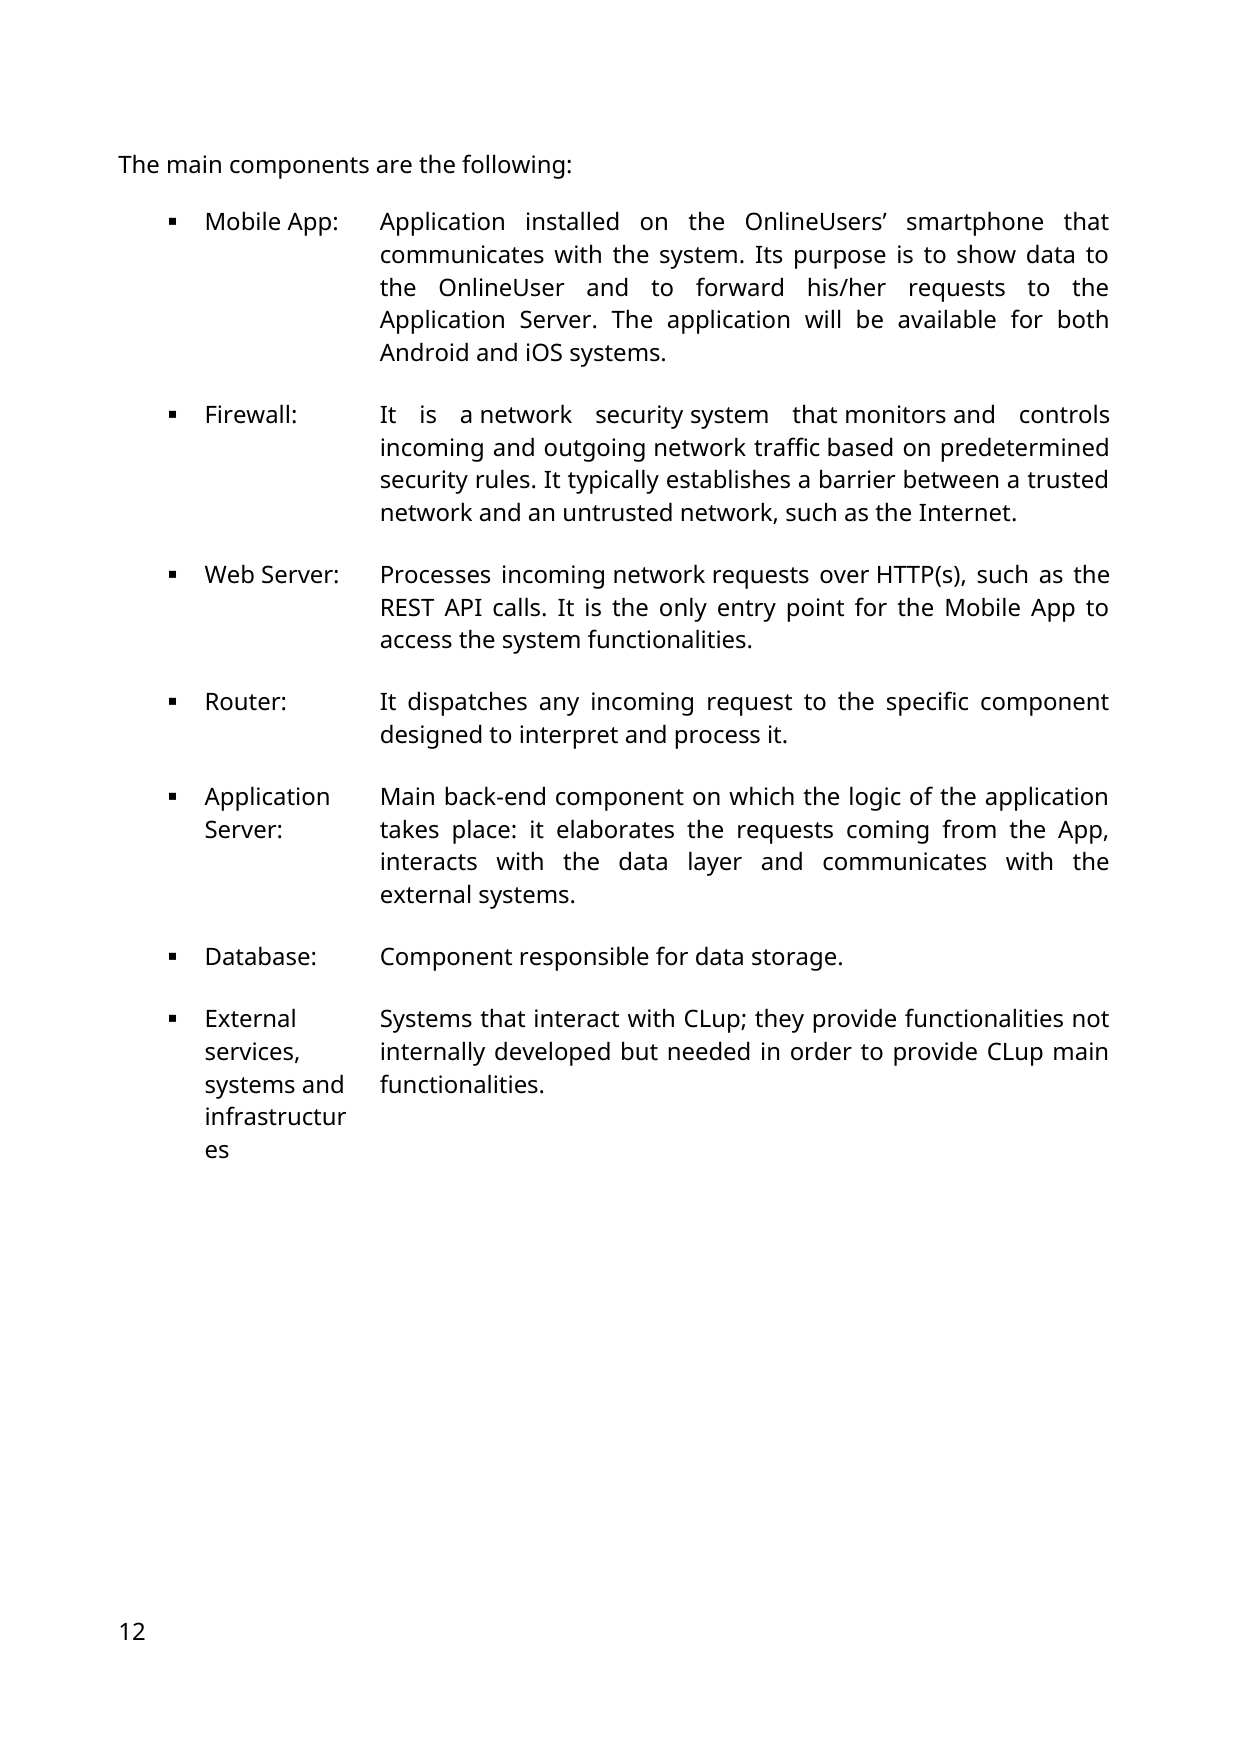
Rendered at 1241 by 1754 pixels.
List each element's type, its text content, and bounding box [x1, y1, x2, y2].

table_header Application installed on the OnlineUsers’ smartphone that communicates with the system. Its purpose is to show data to the OnlineUser and to forward his/her requests to the Application Server. The application will be available for both Android and iOS systems. [368, 205, 1121, 398]
table_cell Systems that interact with CLup; they provide functionalities not internally developed but needed in order to provide CLup main functionalities. [368, 1002, 1121, 1195]
table_cell It dispatches any incoming request to the specific component designed to interpret and process it. [368, 685, 1121, 780]
table_cell Component responsible for data storage. [368, 940, 1121, 1002]
table_cell Processes incoming network requests over HTTP(s), such as the REST API calls. It is the only entry point for the Mobile App to access the system functionalities. [368, 558, 1121, 685]
table_cell Router: [118, 685, 368, 780]
table_cell Firewall: [118, 398, 368, 558]
table_cell Web Server: [118, 558, 368, 685]
table_header Mobile App: [118, 205, 368, 398]
table_cell It is a network security system that monitors and controls incoming and outgoing network traffic based on predetermined security rules. It typically establishes a barrier between a trusted network and an untrusted network, such as the Internet. [368, 398, 1121, 558]
table_cell Database: [118, 940, 368, 1002]
text The main components are the following: [118, 148, 1122, 180]
table_cell Main back-end component on which the logic of the application takes place: it elaborates the requests coming from the App, interacts with the data layer and communicates with the external systems. [368, 780, 1121, 940]
table_cell Application Server: [118, 780, 368, 940]
table_cell External services, systems and infrastructures [118, 1002, 368, 1195]
